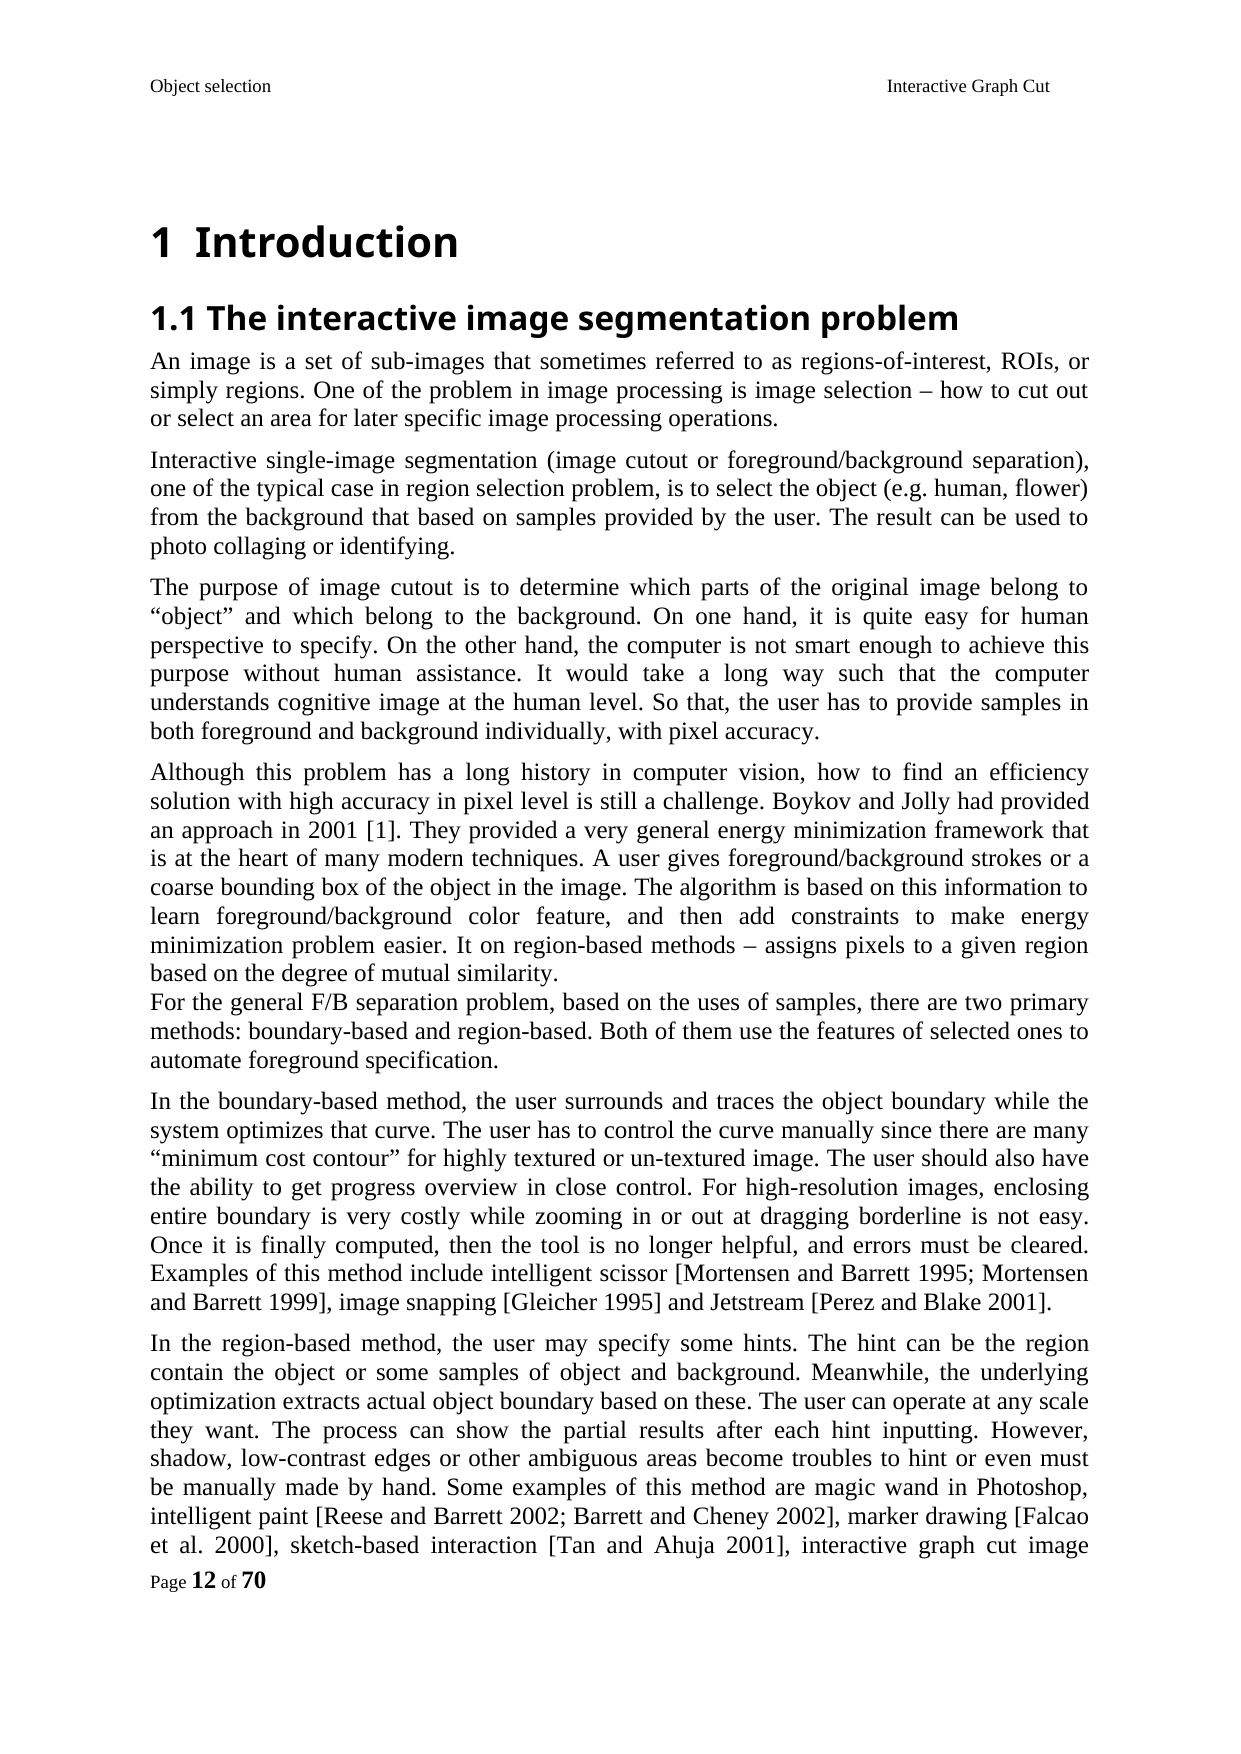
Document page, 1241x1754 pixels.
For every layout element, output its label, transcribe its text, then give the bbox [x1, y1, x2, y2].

text An image is a set of sub-images that sometimes referred to as regions-of-interest, ROIs, or simply regions. One of the problem in image processing is image selection – how to cut out or select an area for later specific image processing operations. [150, 346, 1090, 432]
text For the general F/B separation problem, based on the uses of samples, there are two primary methods: boundary-based and region-based. Both of them use the features of selected ones to automate foreground specification. [150, 987, 1090, 1073]
text The purpose of image cutout is to determine which parts of the original image belong to “object” and which belong to the background. On one hand, it is quite easy for human perspective to specify. On the other hand, the computer is not smart enough to achieve this purpose without human assistance. It would take a long way such that the computer understands cognitive image at the human level. So that, the user has to provide samples in both foreground and background individually, with pixel accuracy. [150, 572, 1090, 745]
text Interactive single-image segmentation (image cutout or foreground/background separation), one of the typical case in region selection problem, is to select the object (e.g. human, flower) from the background that based on samples provided by the user. The result can be used to photo collaging or identifying. [150, 445, 1090, 560]
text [150, 1328, 1090, 1558]
subtitle The interactive image segmentation problem [150, 294, 1090, 340]
subtitle Introduction [150, 212, 1090, 269]
text Although this problem has a long history in computer vision, how to find an efficiency solution with high accuracy in pixel level is still a challenge. Boykov and Jolly had provided an approach in 2001 [1]. They provided a very general energy minimization framework that is at the heart of many modern techniques. A user gives foreground/background strokes or a coarse bounding box of the object in the image. The algorithm is based on this information to learn foreground/background color feature, and then add constraints to make energy minimization problem easier. It on region-based methods – assigns pixels to a given region based on the degree of mutual similarity. [150, 757, 1090, 987]
text In the boundary-based method, the user surrounds and traces the object boundary while the system optimizes that curve. The user has to control the curve manually since there are many “minimum cost contour” for highly textured or un-textured image. The user should also have the ability to get progress overview in close control. For high-resolution images, enclosing entire boundary is very costly while zooming in or out at dragging borderline is not easy. Once it is finally computed, then the tool is no longer helpful, and errors must be cleared. Examples of this method include intelligent scissor [Mortensen and Barrett 1995; Mortensen and Barrett 1999], image snapping [Gleicher 1995] and Jetstream [Perez and Blake 2001]. [150, 1086, 1090, 1316]
